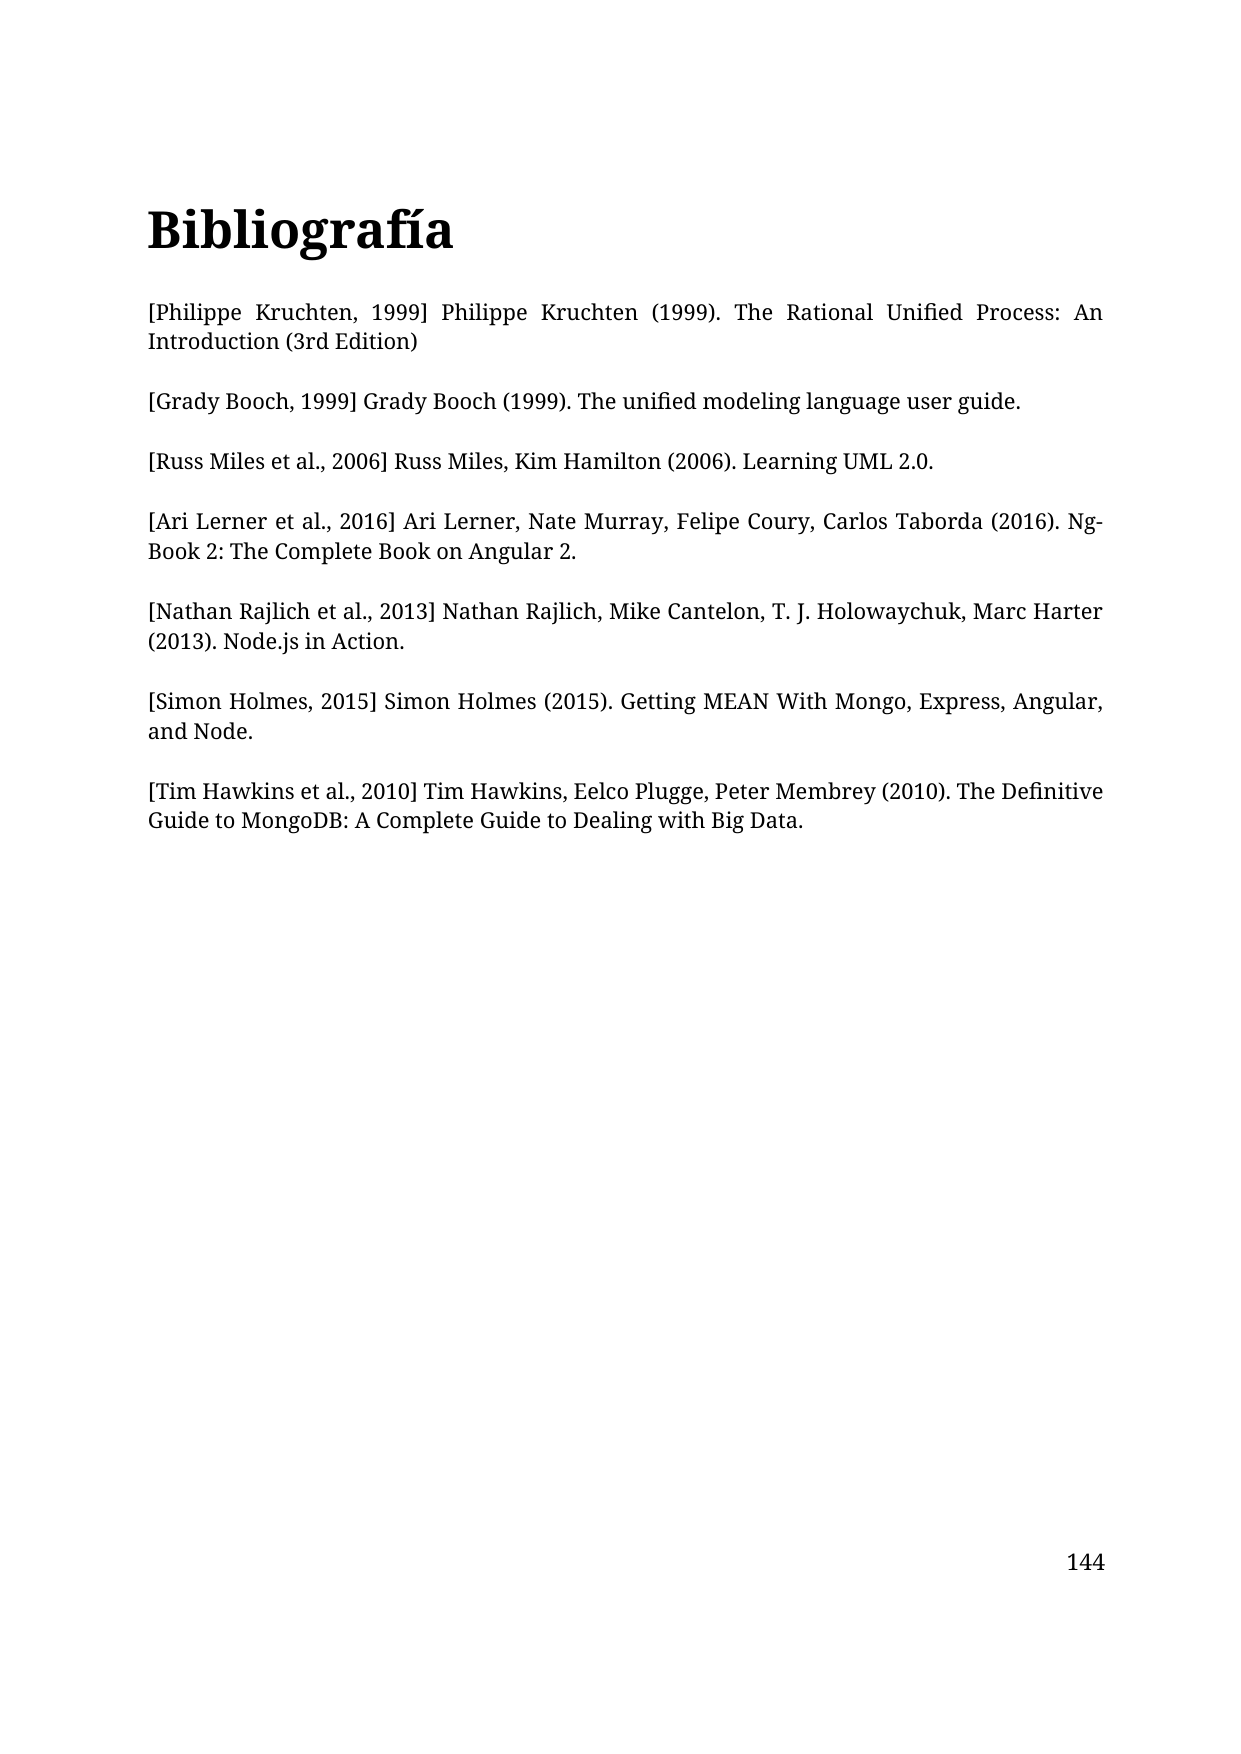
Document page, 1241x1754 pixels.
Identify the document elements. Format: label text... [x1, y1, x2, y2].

subtitle Bibliografía [148, 194, 1099, 263]
text [Tim Hawkins et al., 2010] Tim Hawkins, Eelco Plugge, Peter Membrey (2010). The Definitive Guide to MongoDB: A Complete Guide to Dealing with Big Data. [148, 776, 1105, 835]
text [Simon Holmes, 2015] Simon Holmes (2015). Getting MEAN With Mongo, Express, Angular, and Node. [148, 686, 1105, 745]
text [Russ Miles et al., 2006] Russ Miles, Kim Hamilton (2006). Learning UML 2.0. [148, 446, 1105, 476]
text [Grady Booch, 1999] Grady Booch (1999). The unified modeling language user guide. [148, 386, 1105, 416]
text [Ari Lerner et al., 2016] Ari Lerner, Nate Murray, Felipe Coury, Carlos Taborda (2016). Ng-Book 2: The Complete Book on Angular 2. [148, 506, 1105, 566]
text [Philippe Kruchten, 1999] Philippe Kruchten (1999). The Rational Unified Process: An Introduction (3rd Edition) [148, 296, 1105, 356]
text [Nathan Rajlich et al., 2013] Nathan Rajlich, Mike Cantelon, T. J. Holowaychuk, Marc Harter (2013). Node.js in Action. [148, 596, 1105, 656]
